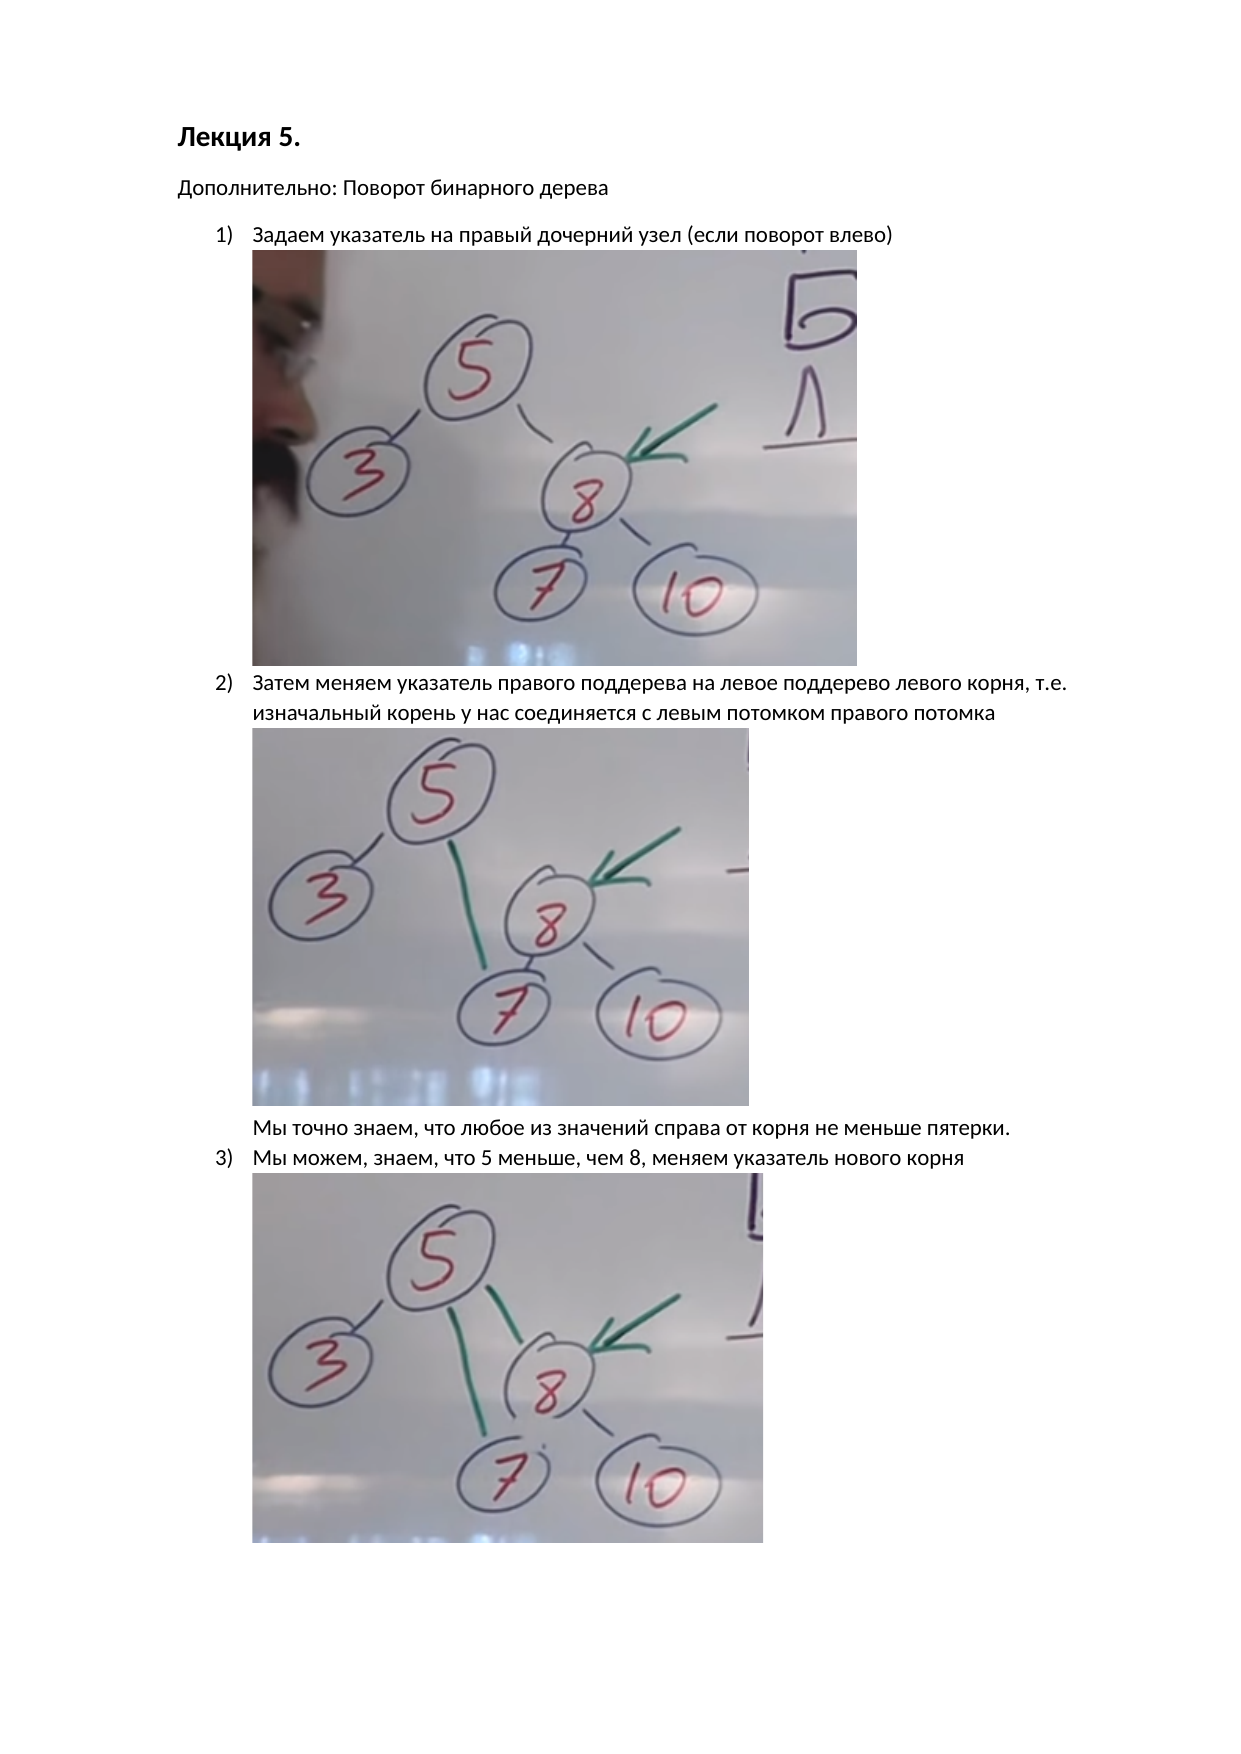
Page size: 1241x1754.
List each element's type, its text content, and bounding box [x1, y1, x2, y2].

text Дополнительно: Поворот бинарного дерева [177, 173, 1152, 201]
picture [252, 250, 857, 666]
picture [252, 728, 749, 1106]
picture [252, 1173, 764, 1543]
text Лекция 5. [177, 118, 1152, 154]
